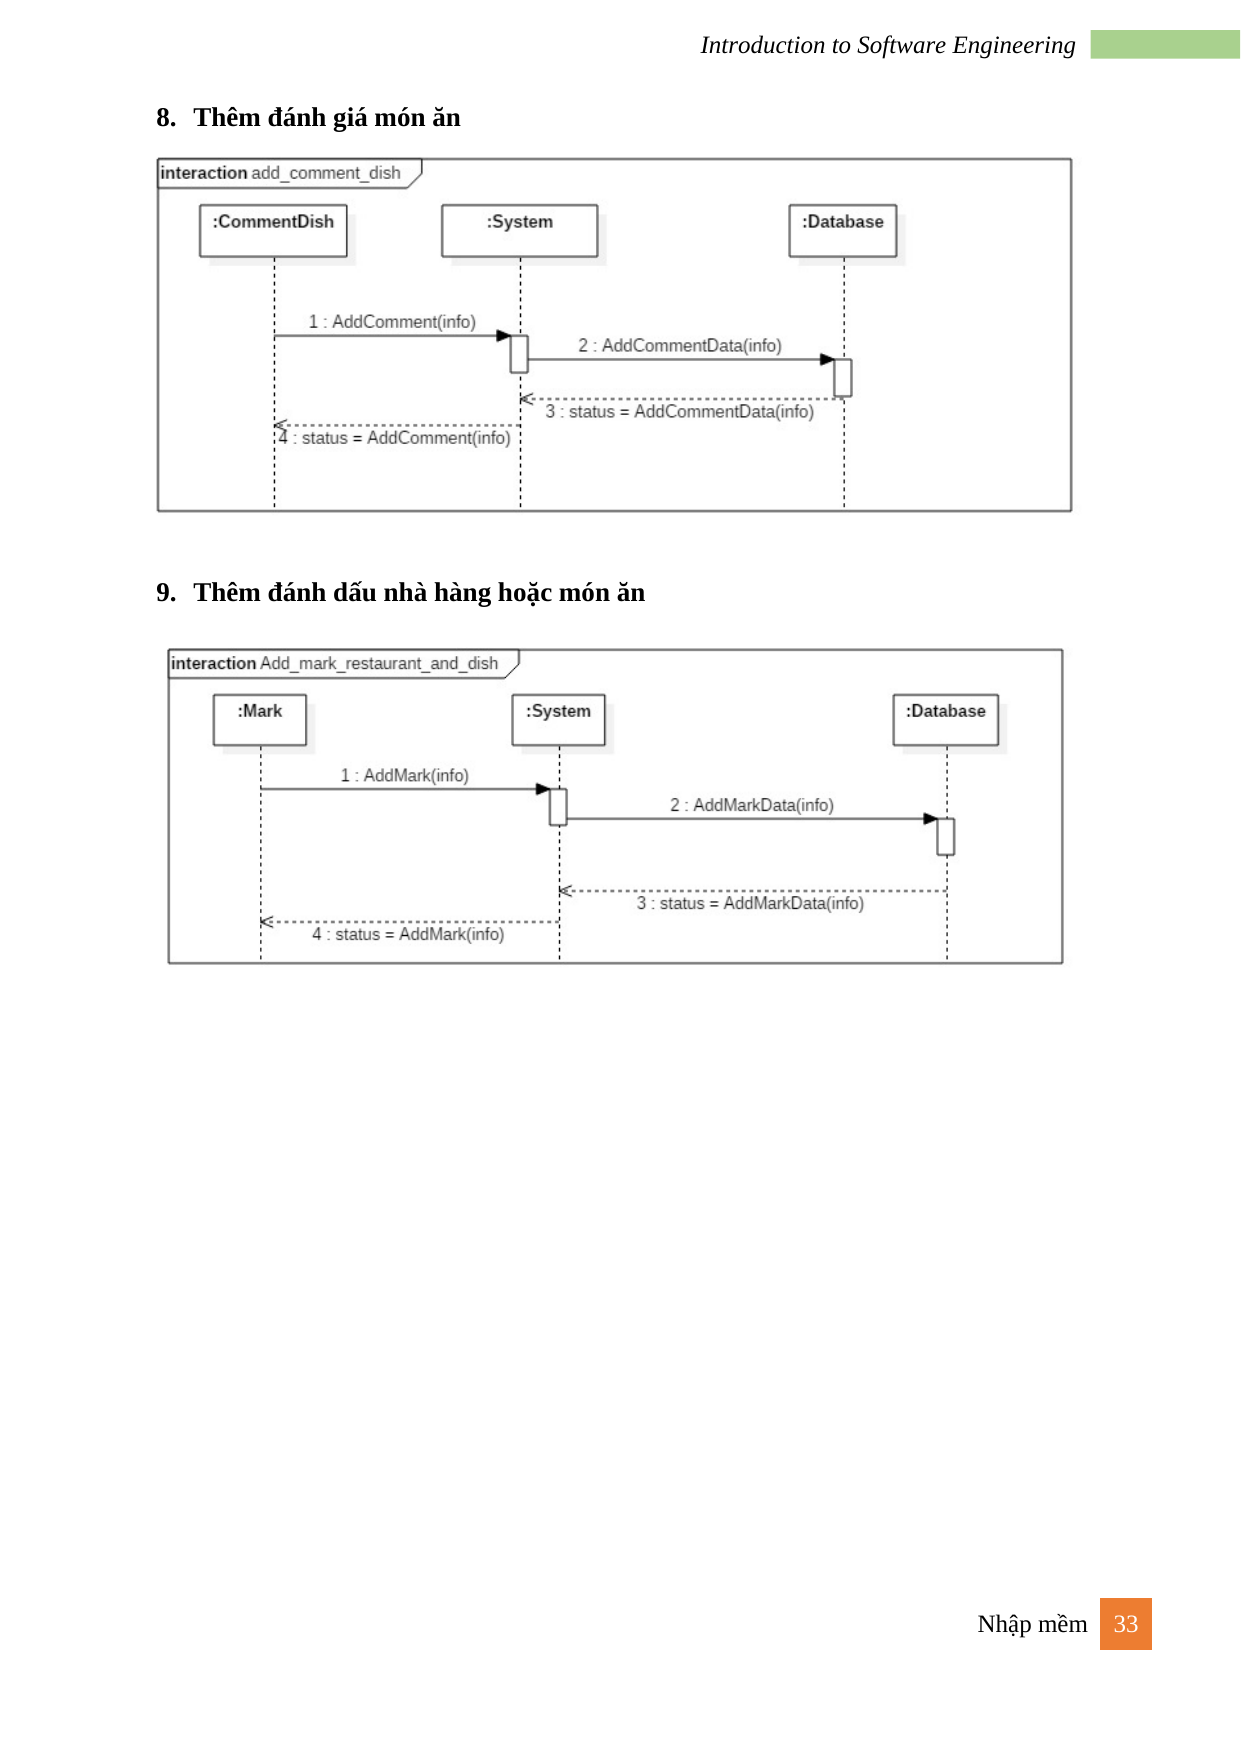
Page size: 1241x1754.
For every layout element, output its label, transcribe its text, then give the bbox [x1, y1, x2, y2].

picture [156, 637, 1114, 1015]
picture [145, 146, 1124, 564]
list Thêm đánh giá món ăn [156, 101, 1152, 132]
